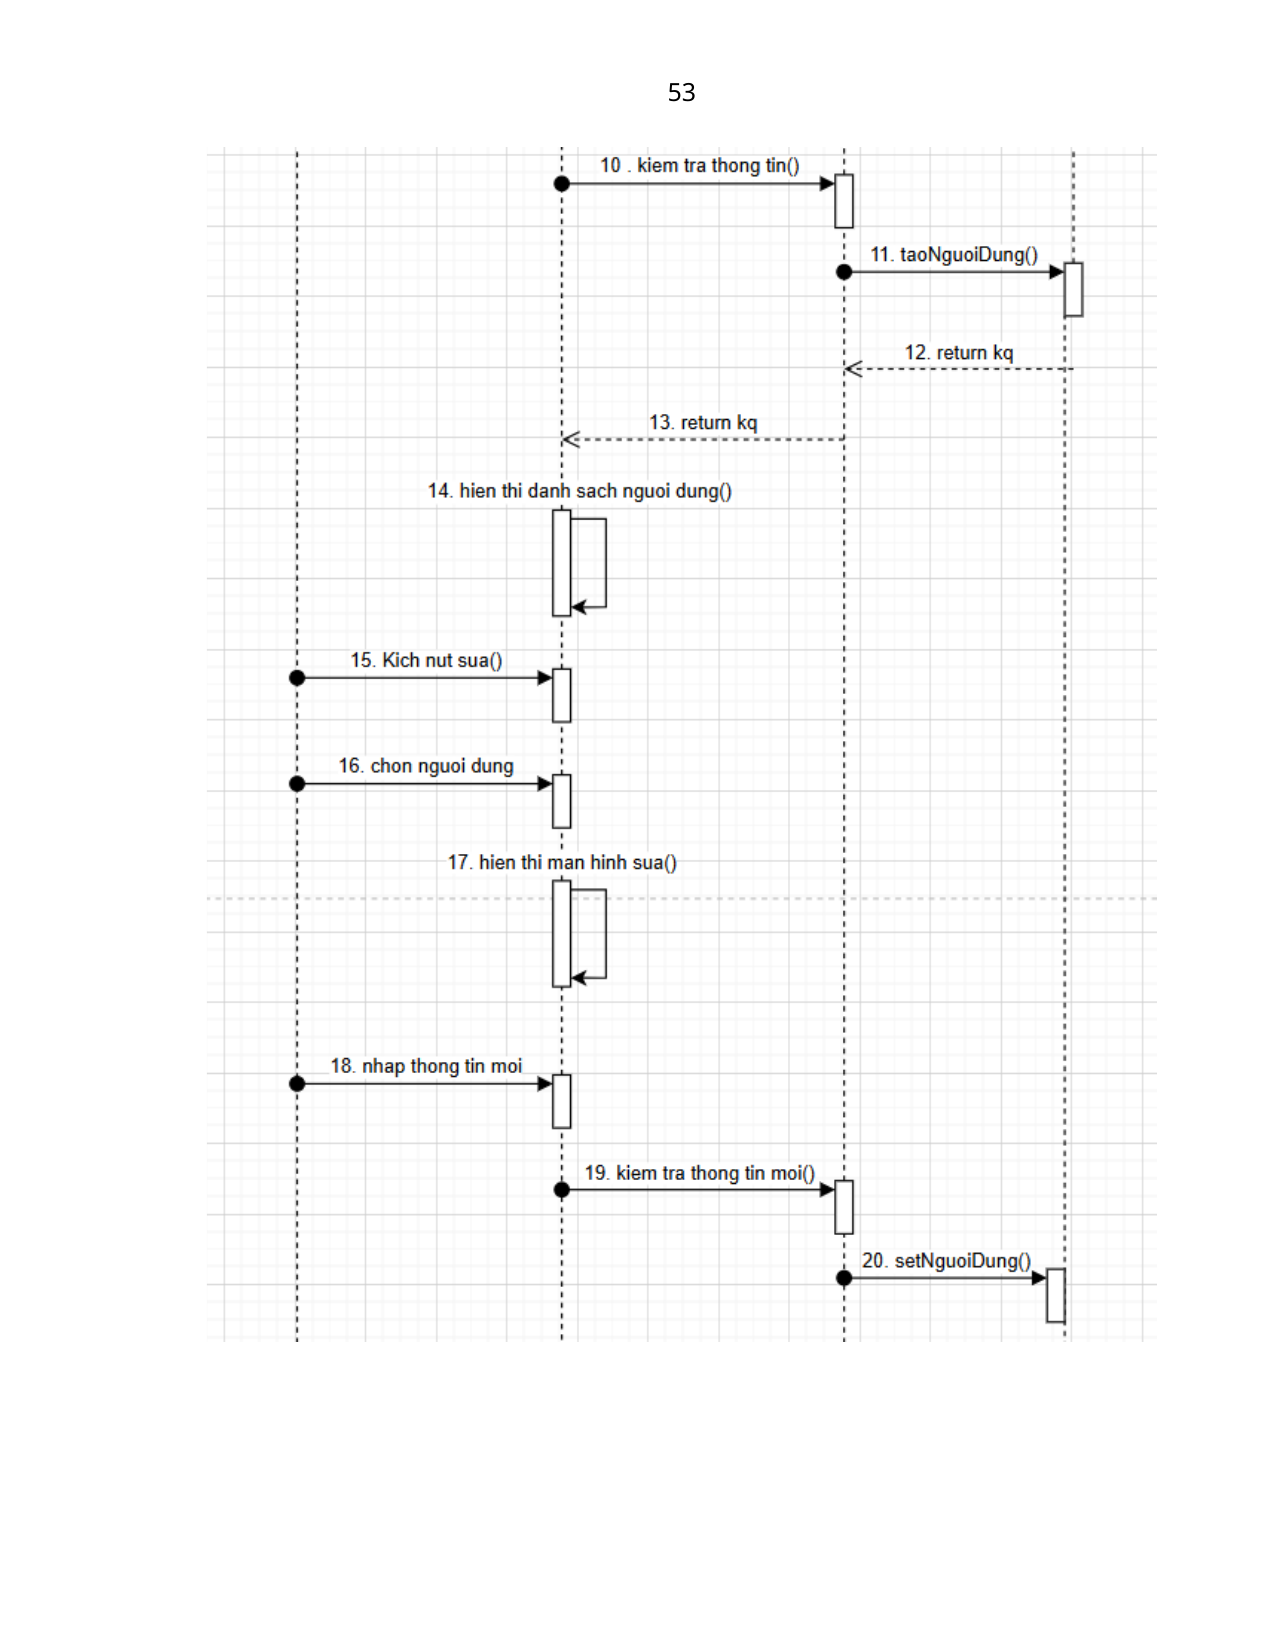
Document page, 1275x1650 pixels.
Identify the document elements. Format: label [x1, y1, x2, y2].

picture [206, 147, 1157, 1342]
